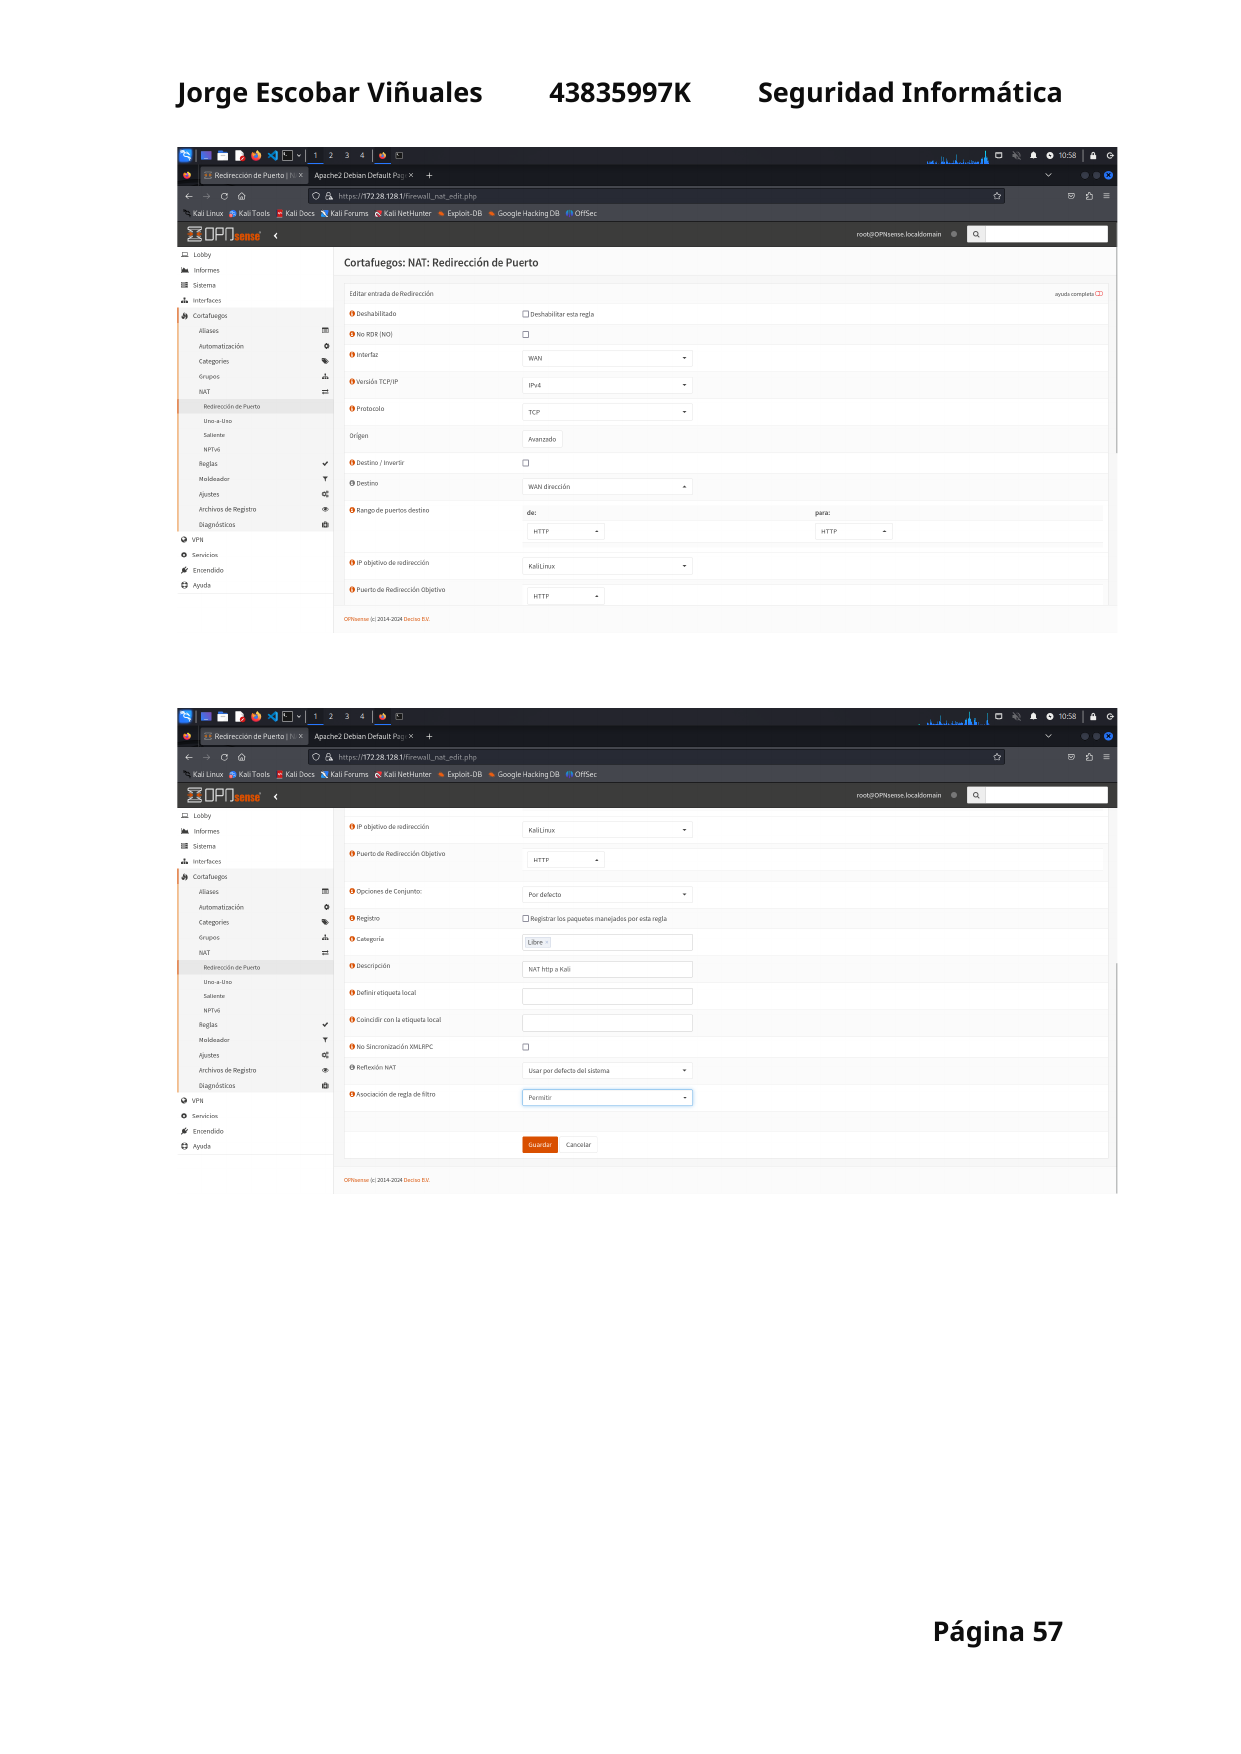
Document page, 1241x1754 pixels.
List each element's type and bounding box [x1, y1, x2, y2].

picture [177, 708, 1118, 1194]
picture [177, 147, 1118, 633]
